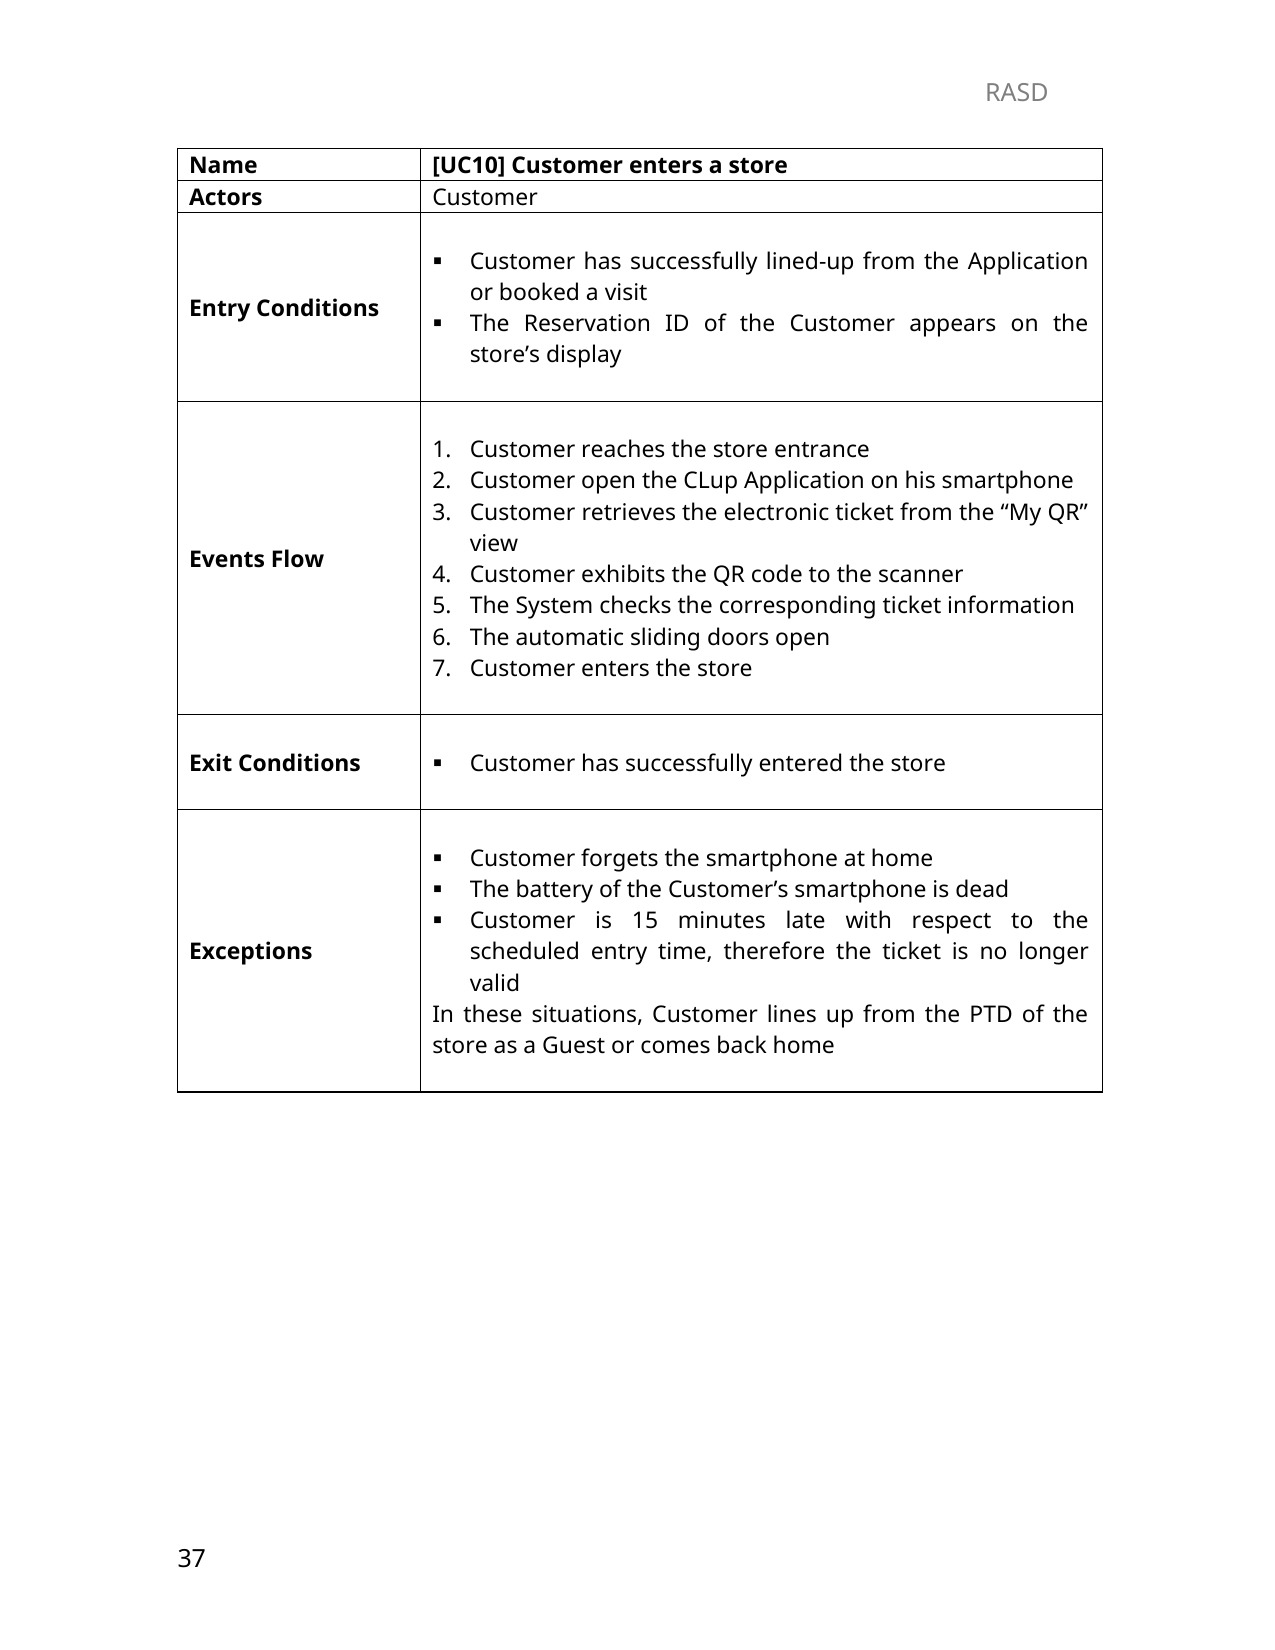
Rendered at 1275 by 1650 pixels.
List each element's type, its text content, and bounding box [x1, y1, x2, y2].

table_cell Customer [421, 181, 1102, 212]
table_cell Customer reaches the store entrance Customer open the CLup Application on his smartphone Customer retrieves the electronic ticket from the “My QR” view Customer exhibits the QR code to the scanner The System checks the corresponding ticket information The automatic sliding doors open Customer enters the store [421, 402, 1102, 714]
table_cell Actors [178, 181, 420, 212]
table_cell Customer has successfully lined-up from the Application or booked a visit The Reservation ID of the Customer appears on the store’s display [421, 213, 1102, 401]
table_header Name [178, 149, 420, 180]
table_cell Entry Conditions [178, 213, 420, 401]
table_header [UC10] Customer enters a store [421, 149, 1102, 180]
table_cell Customer has successfully entered the store [421, 715, 1102, 809]
table_cell Exit Conditions [178, 715, 420, 809]
table_cell Events Flow [178, 402, 420, 714]
table_cell Exceptions [178, 810, 420, 1091]
table_cell Customer forgets the smartphone at home The battery of the Customer’s smartphone is dead Customer is 15 minutes late with respect to the scheduled entry time, therefore the ticket is no longer valid In these situations, Customer lines up from the PTD of the store as a Guest or comes back home [421, 810, 1102, 1091]
